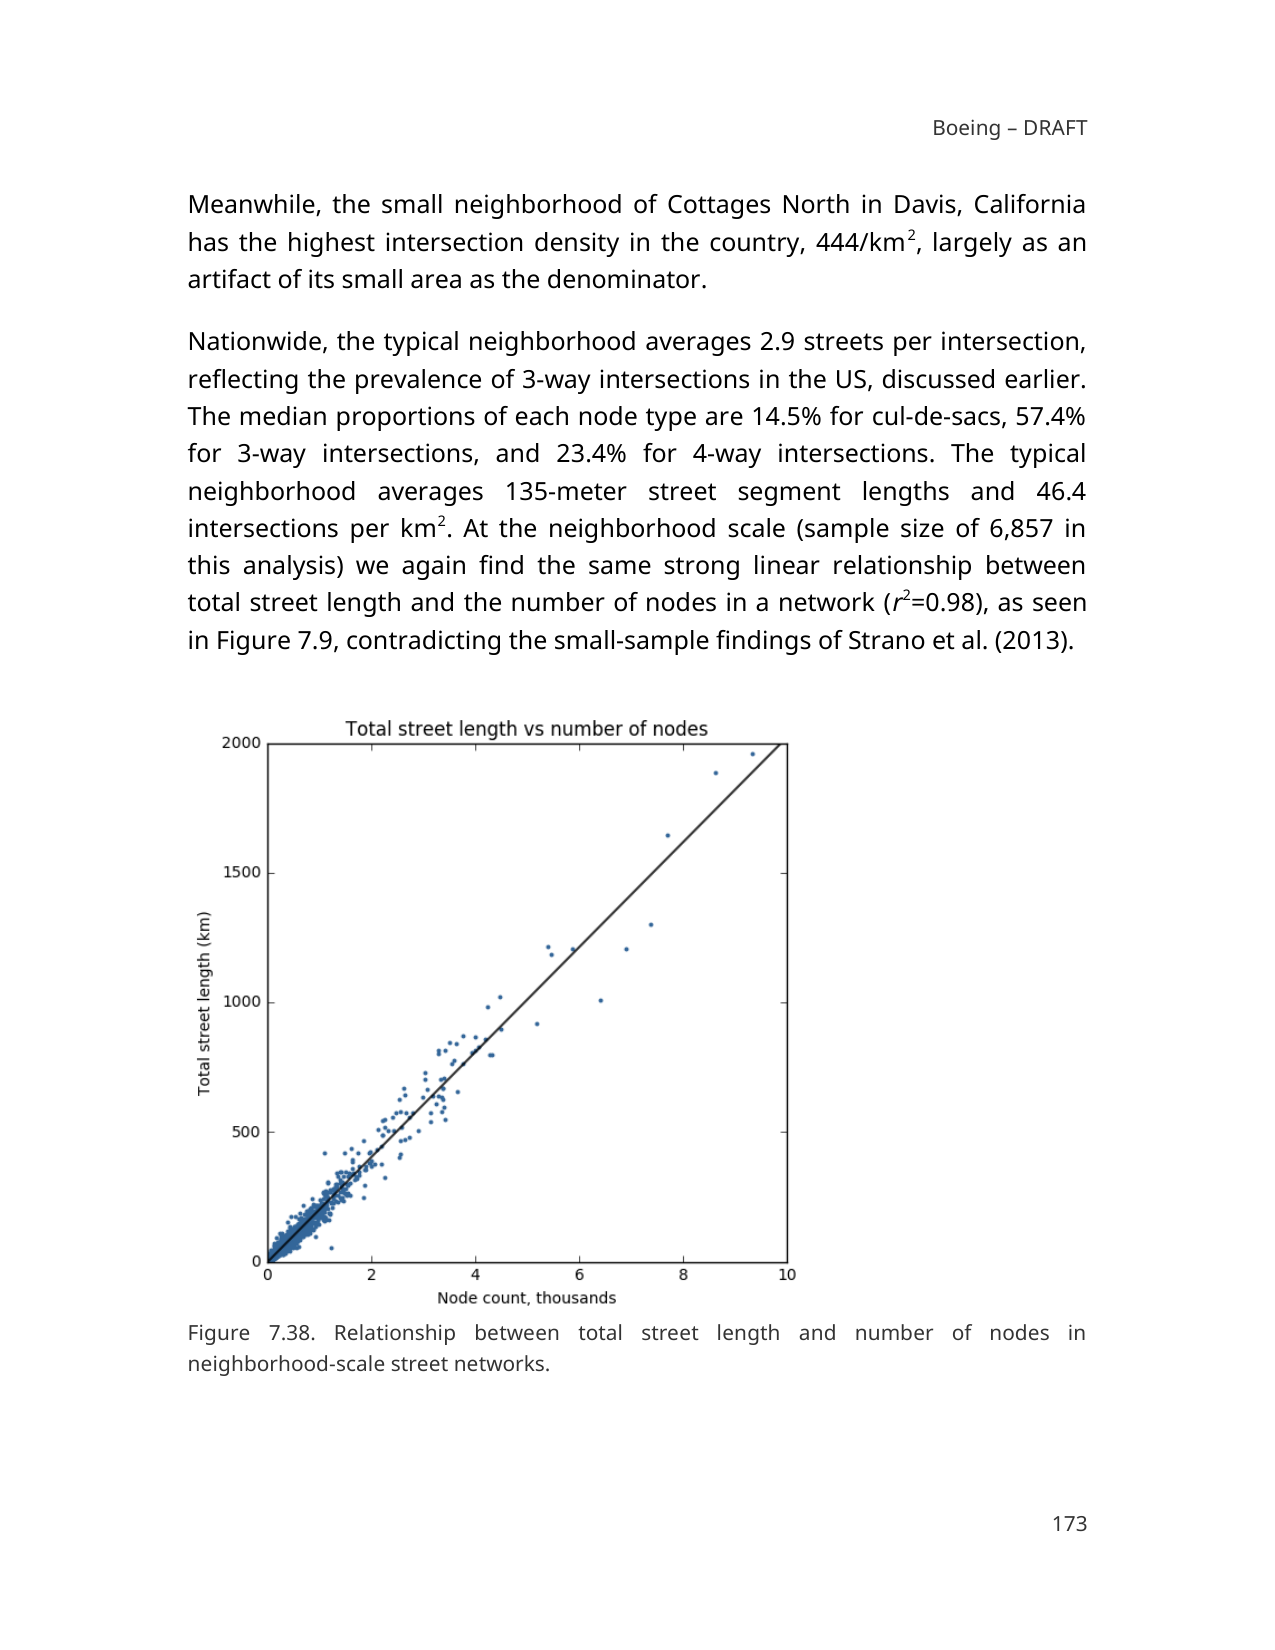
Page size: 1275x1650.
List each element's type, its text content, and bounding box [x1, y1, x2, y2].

picture [187, 710, 807, 1318]
text Nationwide, the typical neighborhood averages 2.9 streets per intersection, reflecting the prevalence of 3-way intersections in the US, discussed earlier. The median proportions of each node type are 14.5% for cul-de-sacs, 57.4% for 3-way intersections, and 23.4% for 4-way intersections. The typical neighborhood averages 135-meter street segment lengths and 46.4 intersections per km2. At the neighborhood scale (sample size of 6,857 in this analysis) we again find the same strong linear relationship between total street length and the number of nodes in a network (r2=0.98), as seen in Figure 7.9, contradicting the small-sample findings of Strano et al. (2013). [187, 324, 1087, 657]
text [187, 187, 1087, 296]
